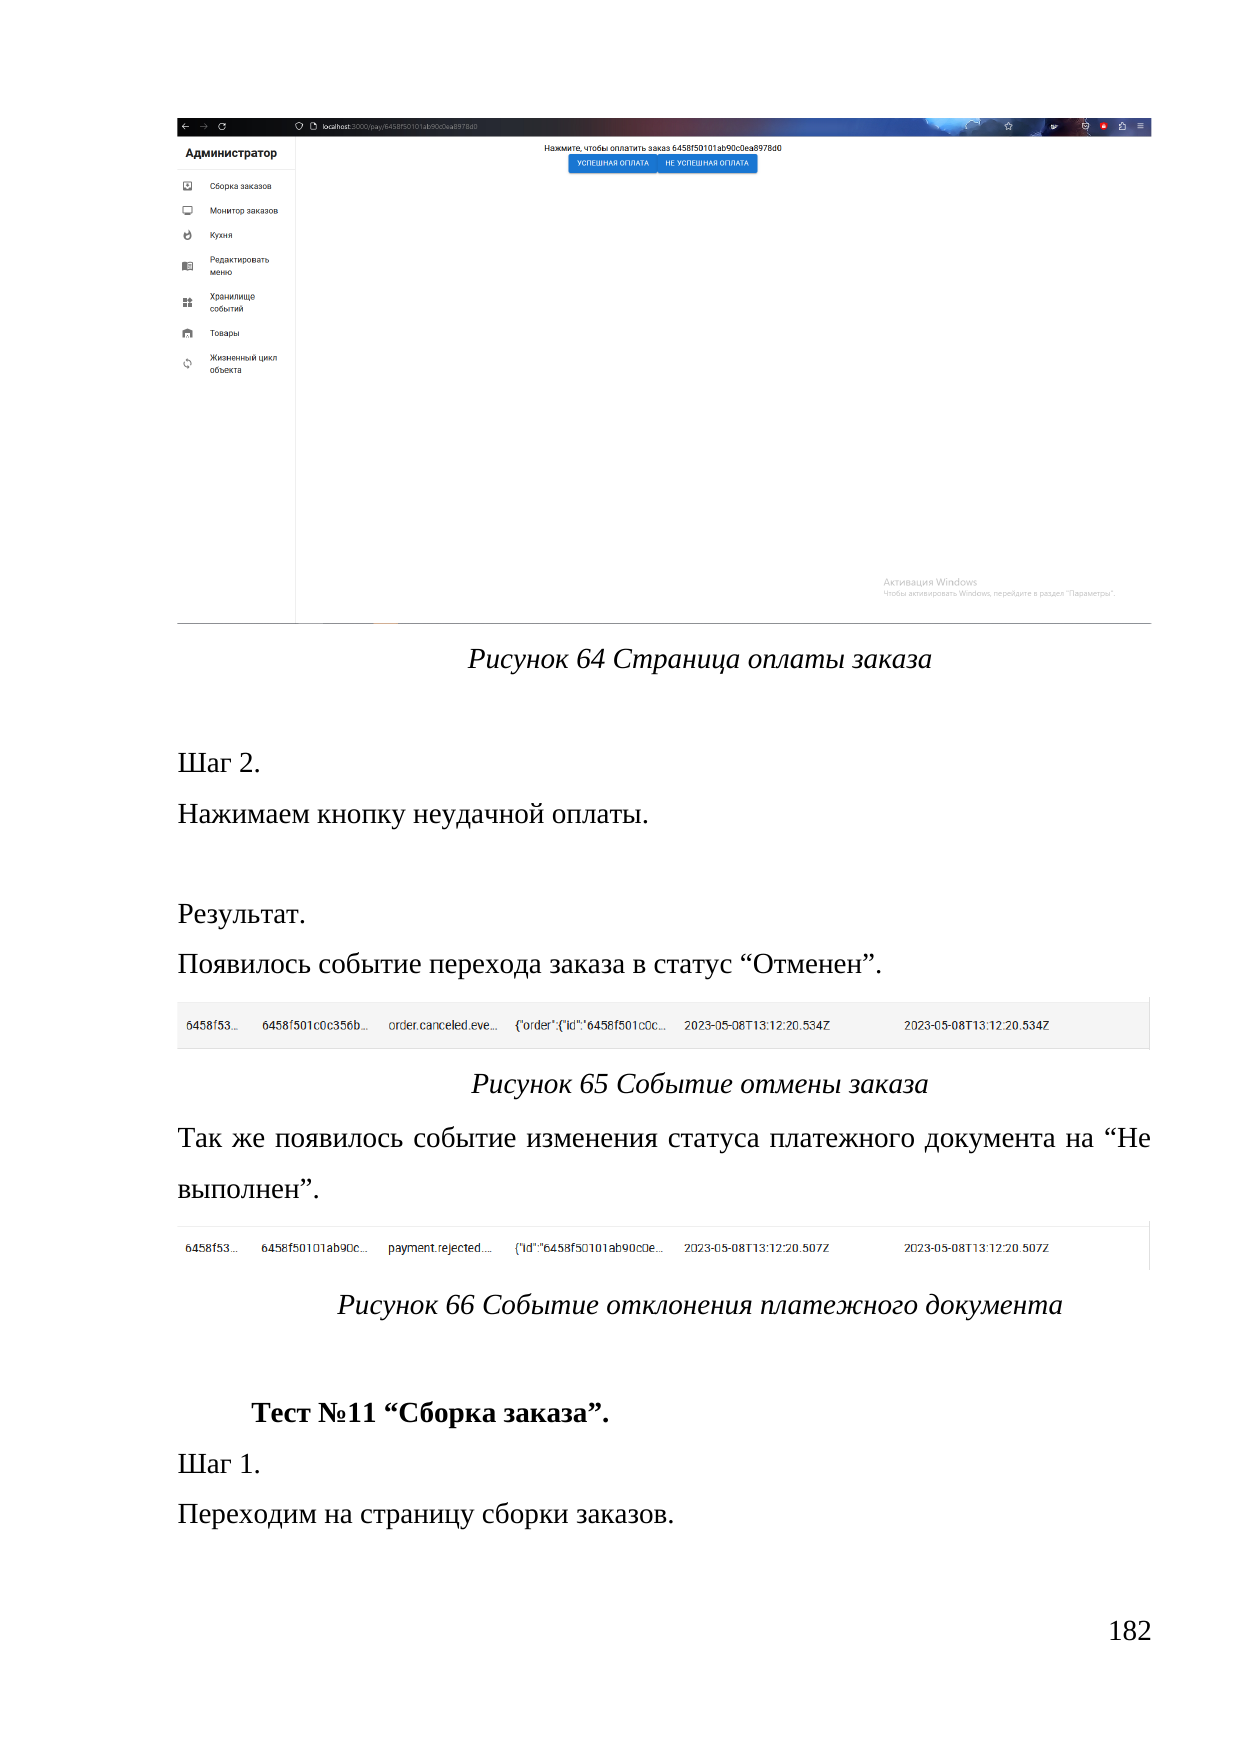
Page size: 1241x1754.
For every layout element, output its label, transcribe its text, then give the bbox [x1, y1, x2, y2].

text Появилось событие перехода заказа в статус “Отменен”. [177, 947, 1152, 980]
picture [177, 997, 1152, 1050]
picture [177, 118, 1152, 624]
text Переходим на страницу сборки заказов. [177, 1496, 1152, 1530]
text Шаг 1. [177, 1446, 1152, 1479]
text Рисунок 66 Событие отклонения платежного документа [177, 1287, 1152, 1320]
picture [177, 1221, 1152, 1270]
subtitle Тест №11 “Сборка заказа”. [177, 1396, 1152, 1429]
text Так же появилось событие изменения статуса платежного документа на “Не выполнен”. [177, 1120, 1152, 1204]
text Нажимаем кнопку неудачной оплаты. [177, 796, 1152, 829]
text Шаг 2. [177, 745, 1152, 779]
text Рисунок 65 Событие отмены заказа [177, 1066, 1152, 1099]
text Рисунок 64 Страница оплаты заказа [177, 641, 1152, 674]
text Результат. [177, 896, 1152, 930]
